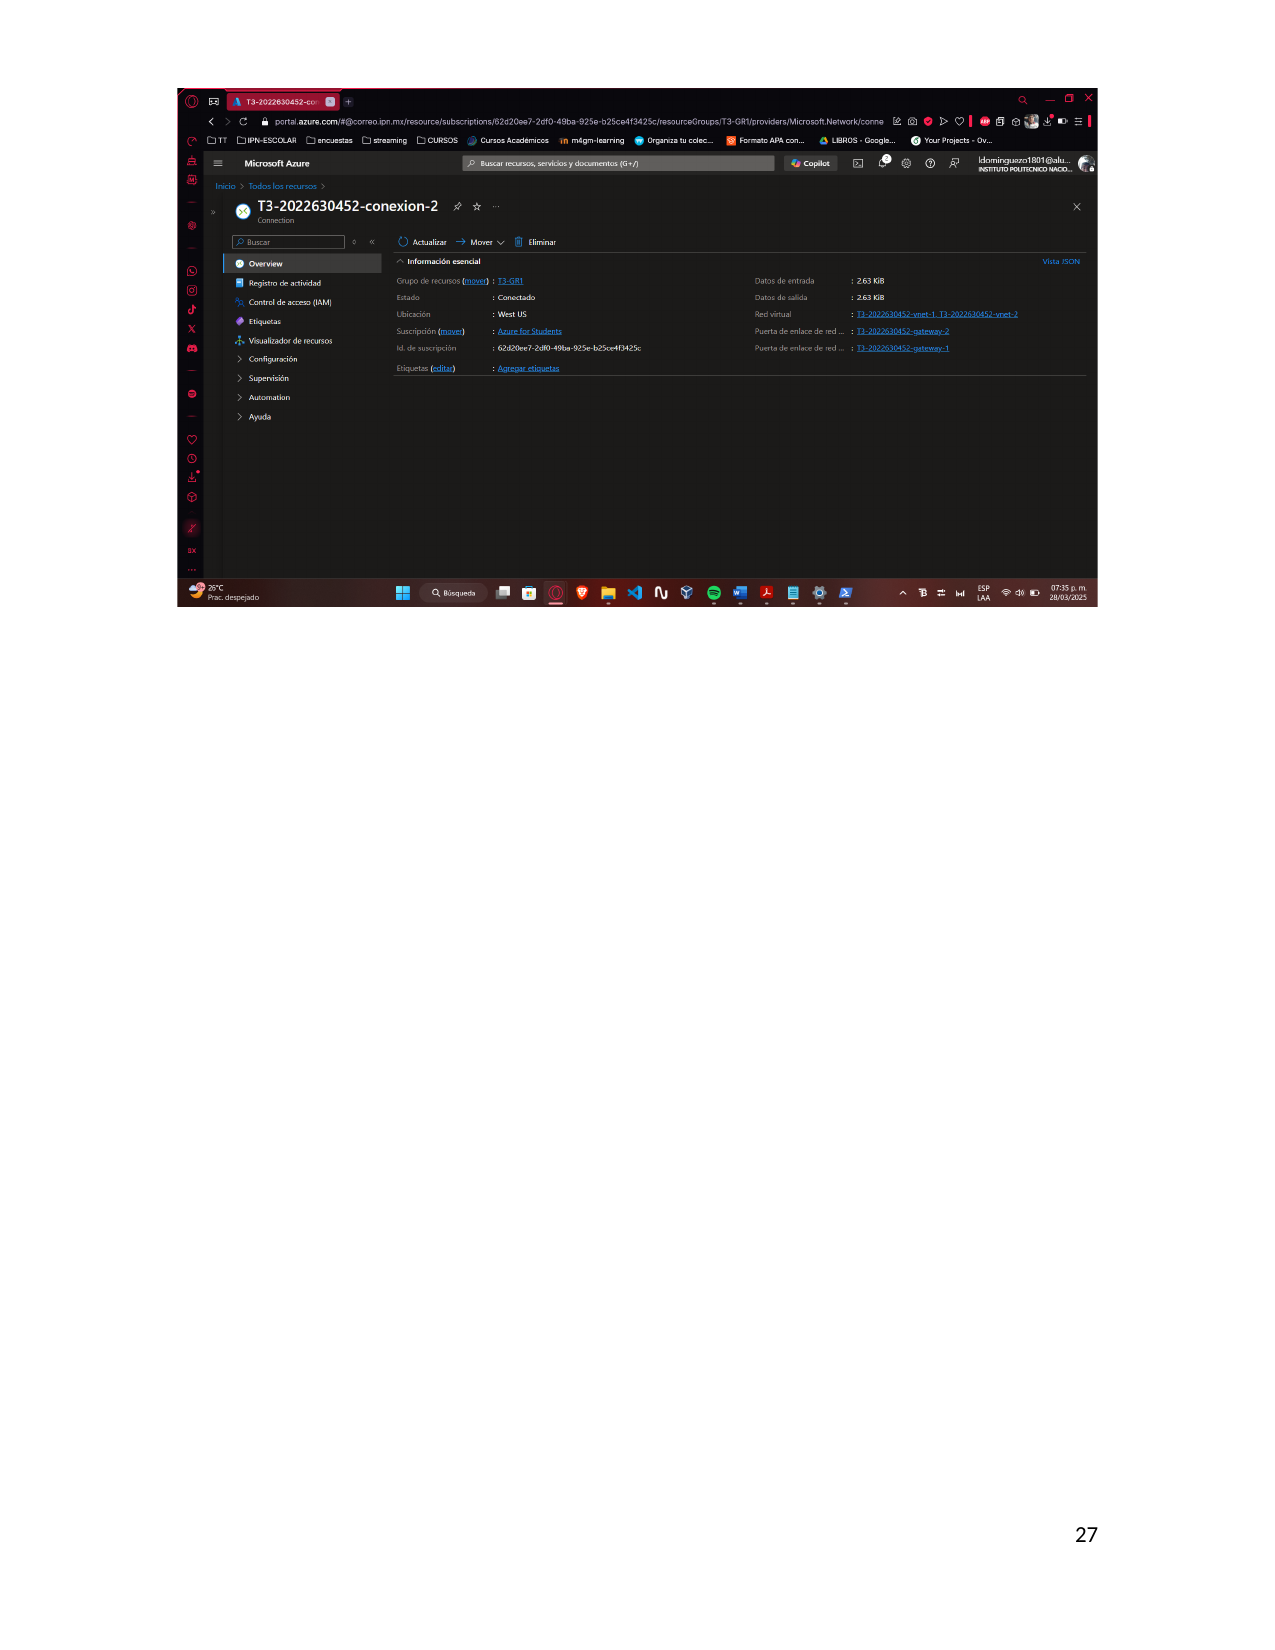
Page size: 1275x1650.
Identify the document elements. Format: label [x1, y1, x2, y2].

picture [177, 88, 1098, 607]
